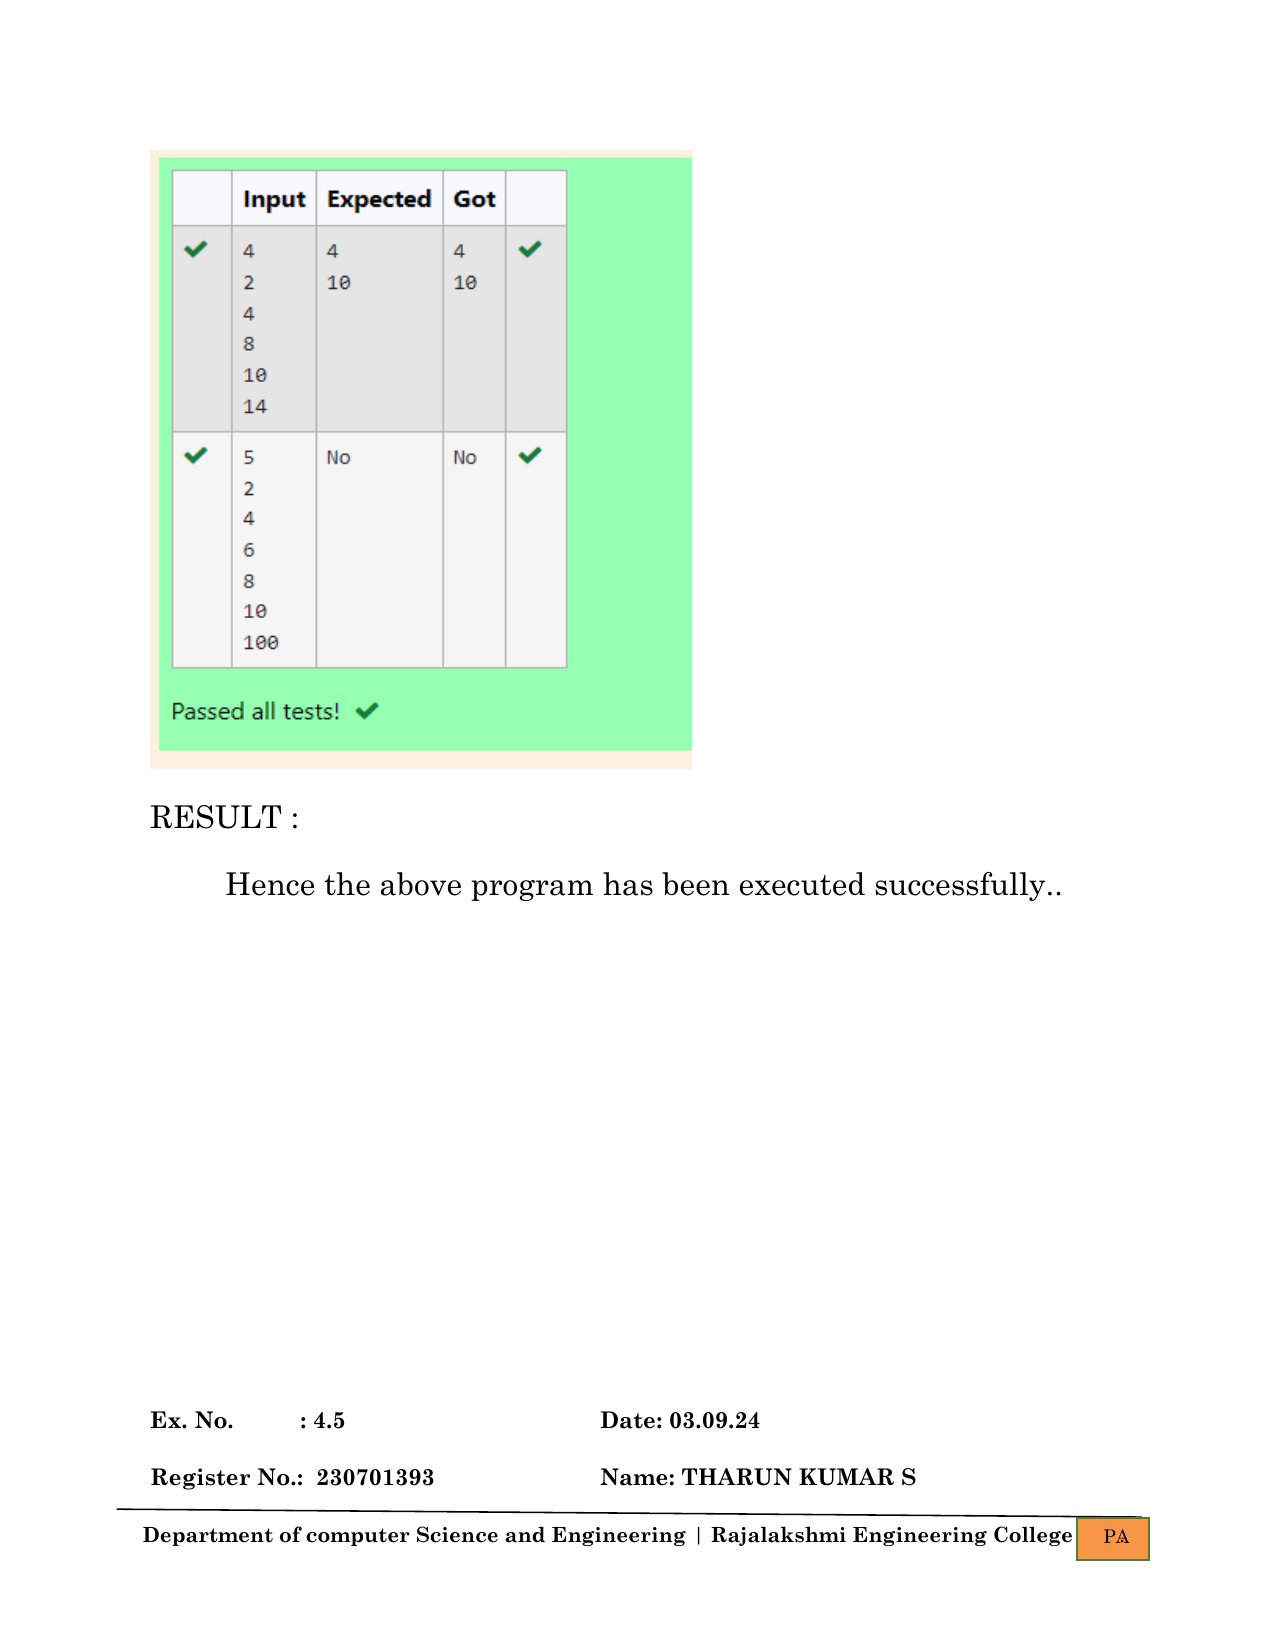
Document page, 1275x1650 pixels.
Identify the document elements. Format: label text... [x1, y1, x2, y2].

text Hence the above program has been executed successfully.. [150, 865, 1125, 902]
text Ex. No. : 4.5 Date: 03.09.24 [150, 1406, 1125, 1433]
text Register No.: 230701393 Name: THARUN KUMAR S [150, 1462, 1125, 1490]
text RESULT : [150, 798, 1125, 836]
picture [150, 150, 693, 769]
